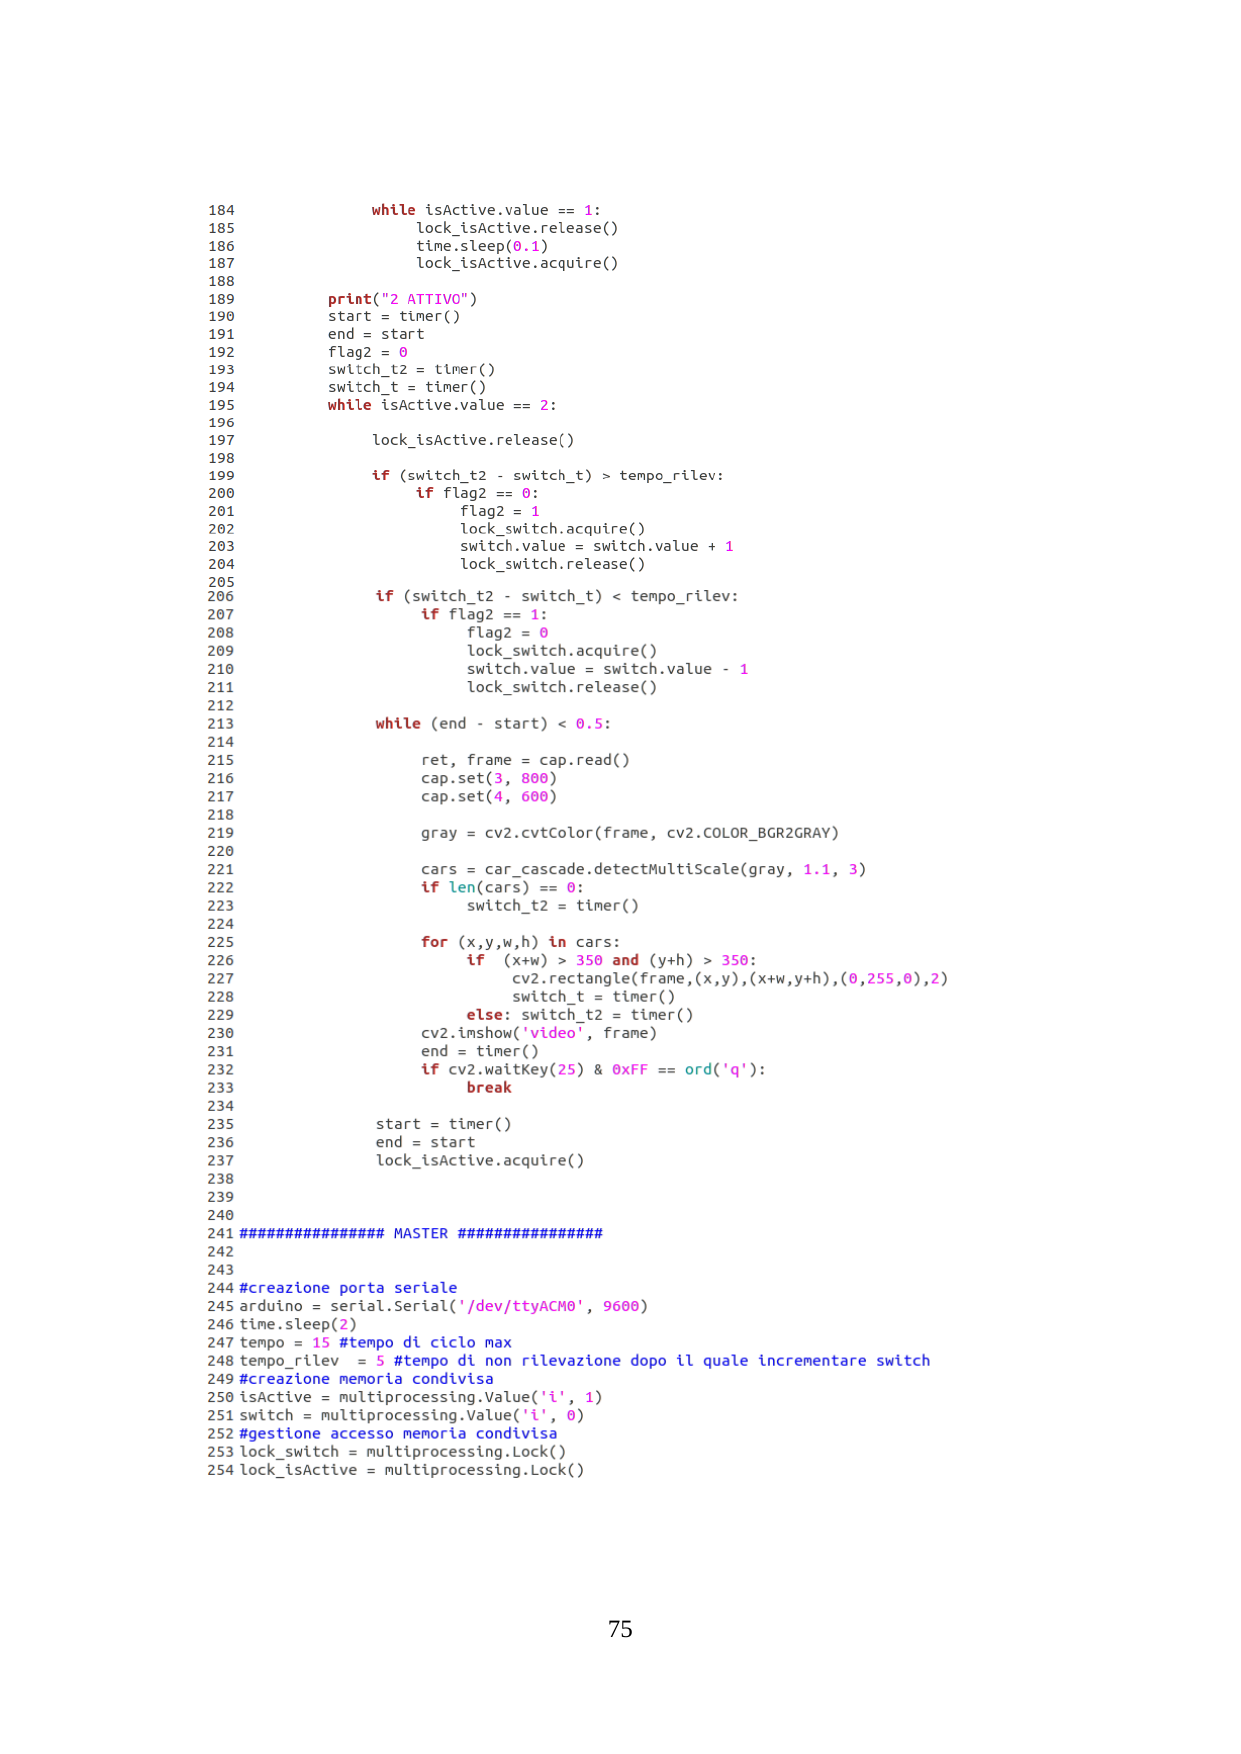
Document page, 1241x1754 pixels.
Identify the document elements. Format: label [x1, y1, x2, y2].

picture [206, 200, 961, 1482]
